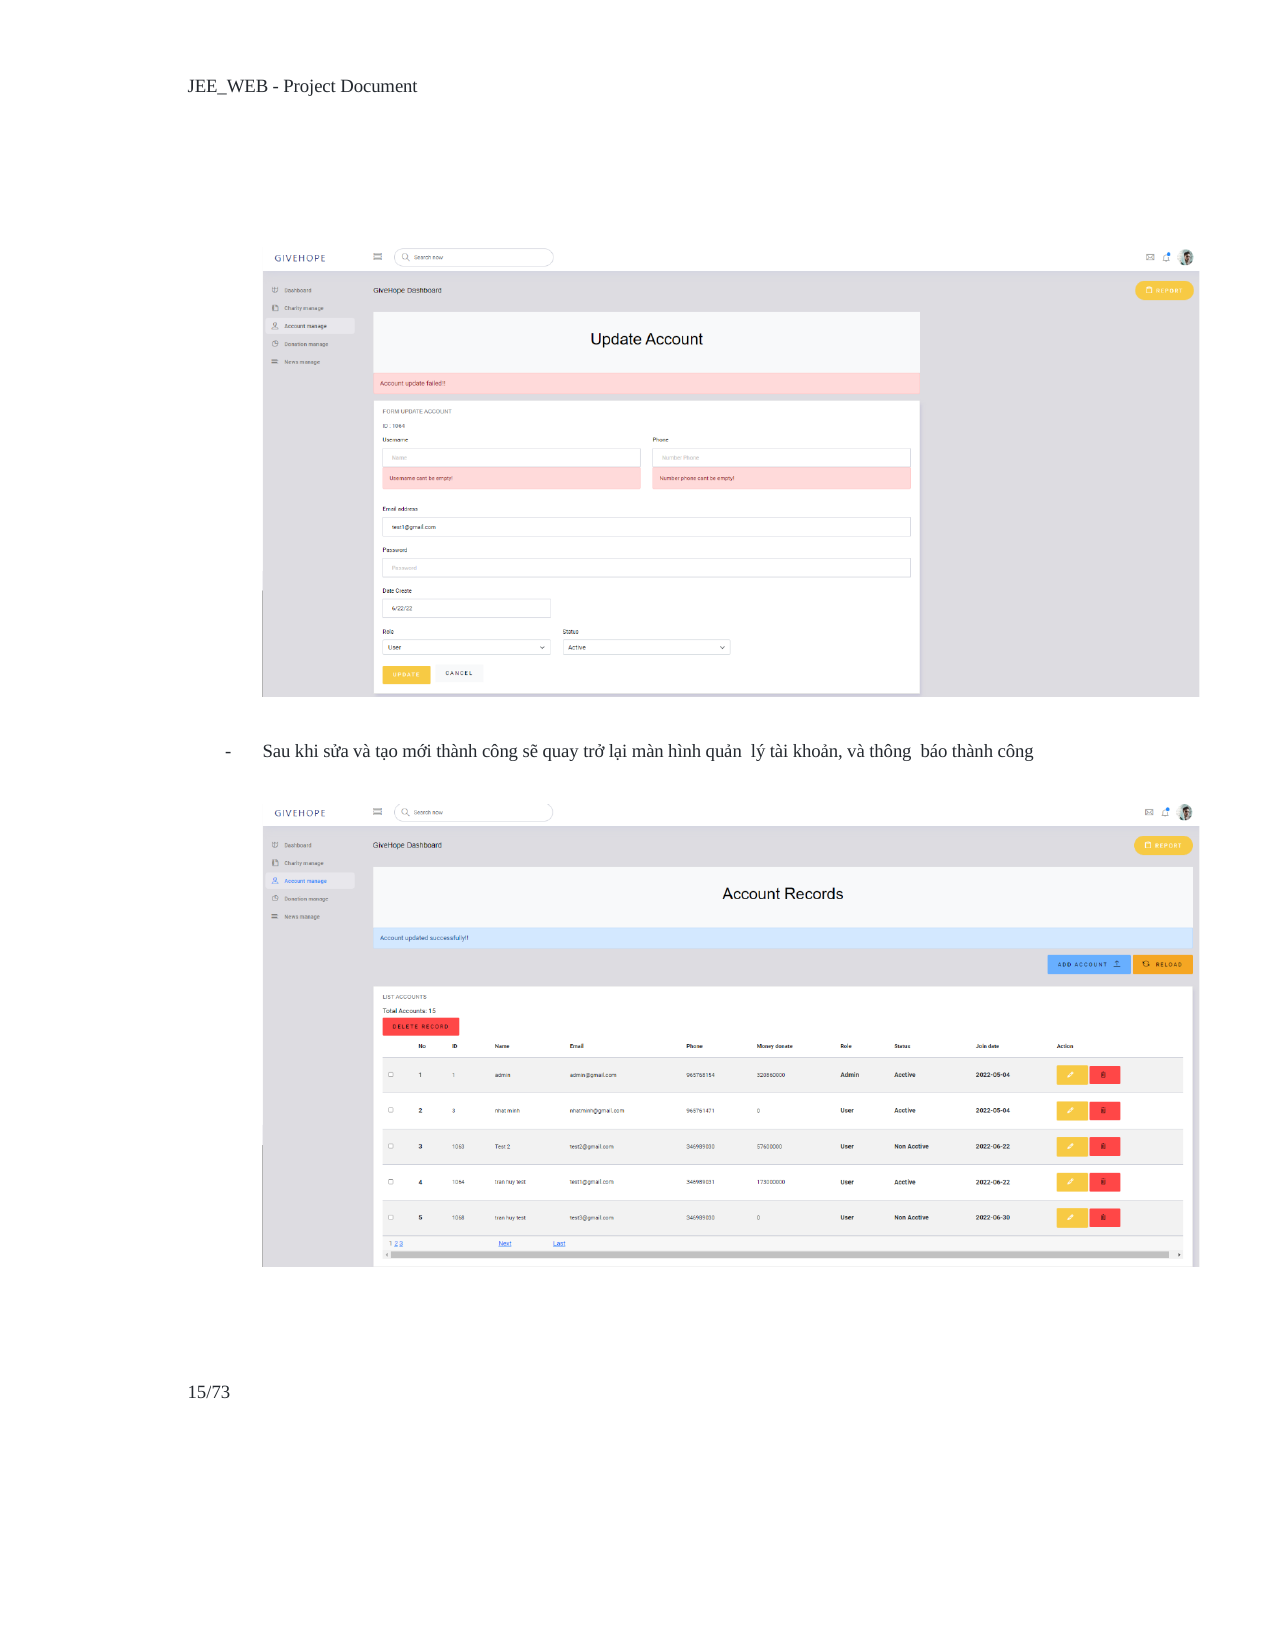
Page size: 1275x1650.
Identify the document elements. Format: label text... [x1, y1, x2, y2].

list Sau khi sửa và tạo mới thành công sẽ quay trở lại màn hình quản lý tài khoản, và thông báo thành công [225, 739, 1125, 761]
picture [262, 804, 1200, 1267]
picture [262, 247, 1200, 697]
